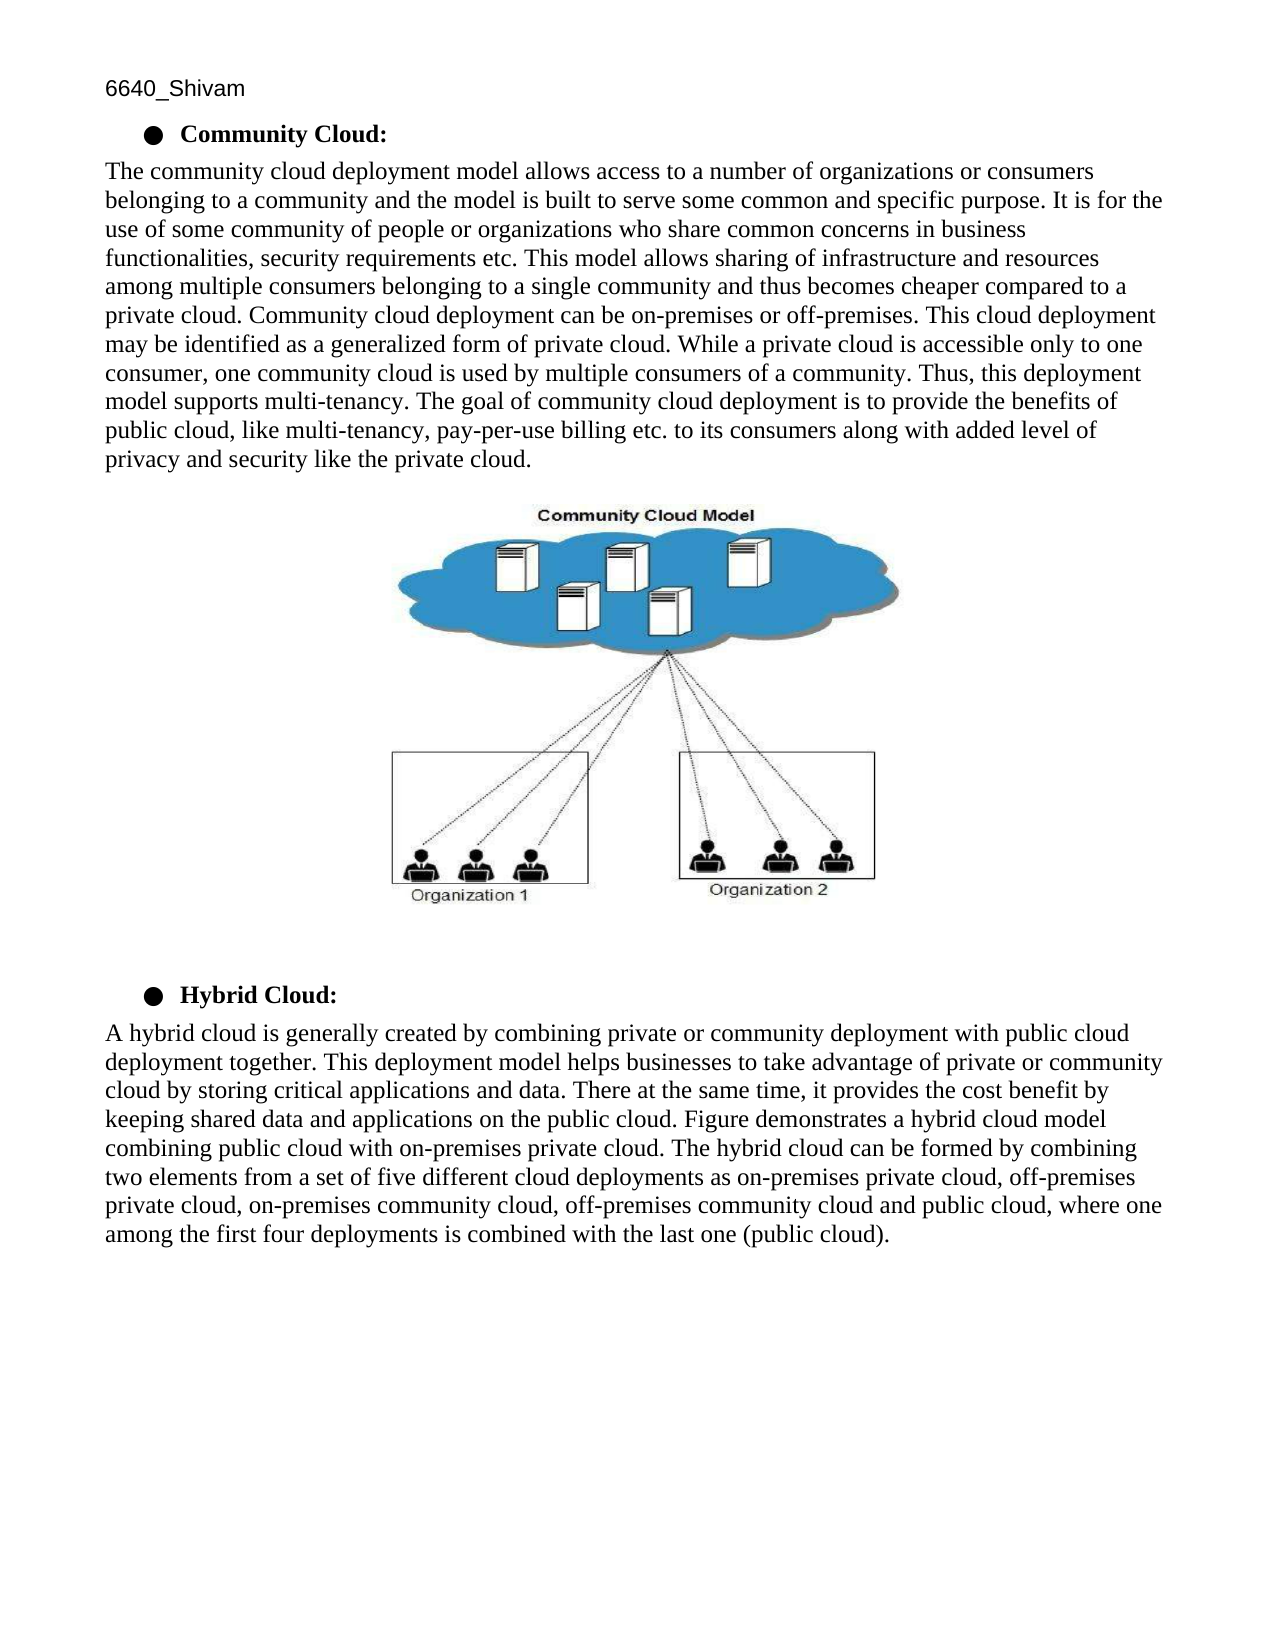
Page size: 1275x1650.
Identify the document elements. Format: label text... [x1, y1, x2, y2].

list Community Cloud: [142, 105, 1170, 156]
picture [360, 501, 915, 910]
list Hybrid Cloud: [142, 967, 1170, 1018]
text The community cloud deployment model allows access to a number of organizations or consumers belonging to a community and the model is built to serve some common and specific purpose. It is for the use of some community of people or organizations who share common concerns in business functionalities, security requirements etc. This model allows sharing of infrastructure and resources among multiple consumers belonging to a single community and thus becomes cheaper compared to a private cloud. Community cloud deployment can be on-premises or off-premises. This cloud deployment may be identified as a generalized form of private cloud. While a private cloud is accessible only to one consumer, one community cloud is used by multiple consumers of a community. Thus, this deployment model supports multi-tenancy. The goal of community cloud deployment is to provide the benefits of public cloud, like multi-tenancy, pay-per-use billing etc. to its consumers along with added level of privacy and security like the private cloud. [105, 156, 1170, 473]
text A hybrid cloud is generally created by combining private or community deployment with public cloud deployment together. This deployment model helps businesses to take advantage of private or community cloud by storing critical applications and data. There at the same time, it provides the cost benefit by keeping shared data and applications on the public cloud. Figure demonstrates a hybrid cloud model combining public cloud with on-premises private cloud. The hybrid cloud can be formed by combining two elements from a set of five different cloud deployments as on-premises private cloud, off-premises private cloud, on-premises community cloud, off-premises community cloud and public cloud, where one among the first four deployments is combined with the last one (public cloud). [105, 1018, 1170, 1248]
